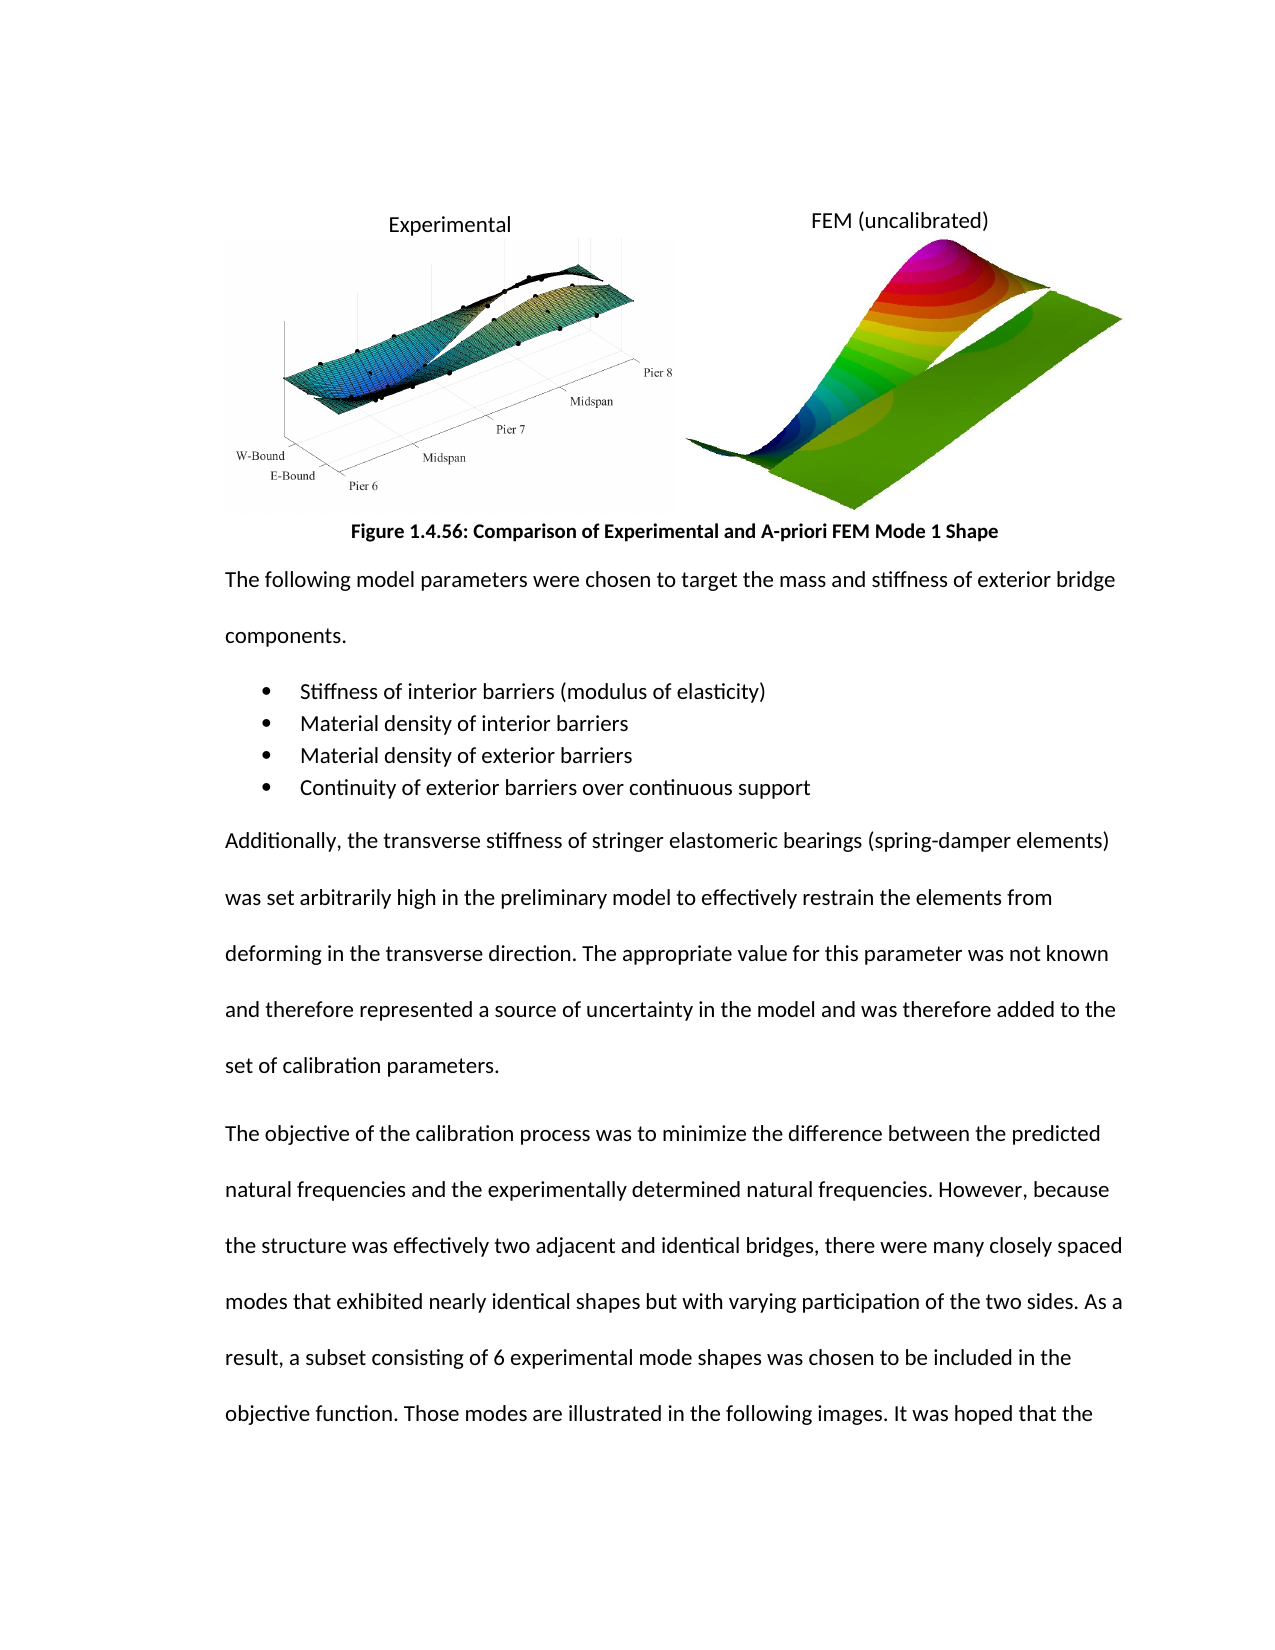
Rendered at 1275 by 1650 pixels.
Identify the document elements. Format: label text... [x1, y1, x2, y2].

picture [225, 234, 1125, 519]
table_header Experimental [225, 206, 675, 238]
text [225, 1119, 1125, 1427]
text Additionally, the transverse stiffness of stringer elastomeric bearings (spring-damper elements) was set arbitrarily high in the preliminary model to effectively restrain the elements from deforming in the transverse direction. The appropriate value for this parameter was not known and therefore represented a source of uncertainty in the model and was therefore added to the set of calibration parameters. [225, 827, 1125, 1079]
list Stiffness of interior barriers (modulus of elasticity) [262, 677, 1125, 705]
table_header FEM (uncalibrated) [675, 206, 1125, 234]
list Material density of exterior barriers [262, 741, 1125, 769]
text The following model parameters were chosen to target the mass and stiffness of exterior bridge components. [225, 565, 1125, 649]
list Material density of interior barriers [262, 709, 1125, 737]
list Continuity of exterior barriers over continuous support [262, 773, 1125, 802]
